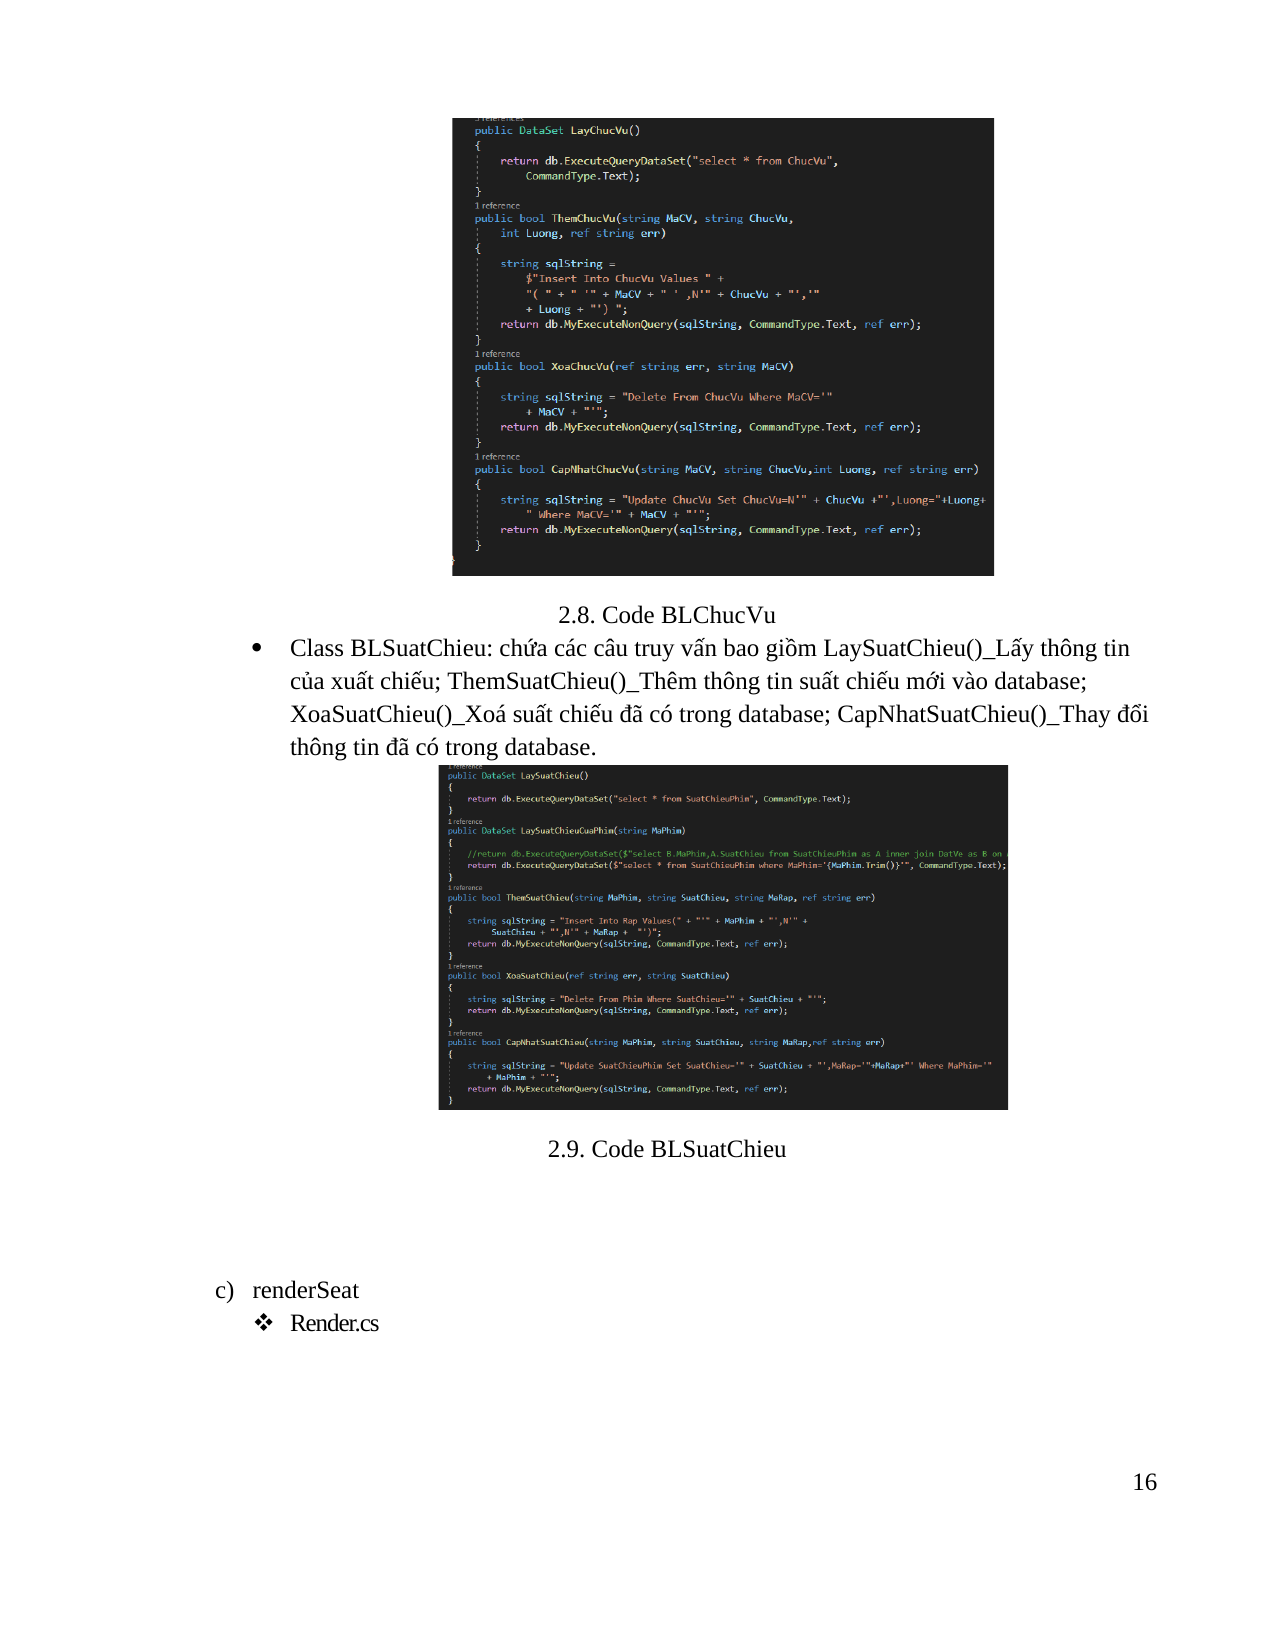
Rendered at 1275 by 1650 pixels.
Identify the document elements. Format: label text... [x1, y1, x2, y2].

picture [438, 765, 1009, 1110]
picture [452, 118, 995, 576]
list Class BLSuatChieu: chứa các câu truy vấn bao giồm LaySuatChieu()_Lấy thông tin của xuất chiếu; ThemSuatChieu()_Thêm thông tin suất chiếu mới vào database; XoaSuatChieu()_Xoá suất chiếu đã có trong database; CapNhatSuatChieu()_Thay đổi thông tin đã có trong database. [252, 633, 1157, 761]
subtitle 2.9. Code BLSuatChieu [177, 1134, 1157, 1163]
title Render.cs [252, 1308, 1157, 1337]
subtitle 2.8. Code BLChucVu [177, 600, 1157, 629]
subtitle renderSeat [215, 1275, 1157, 1304]
